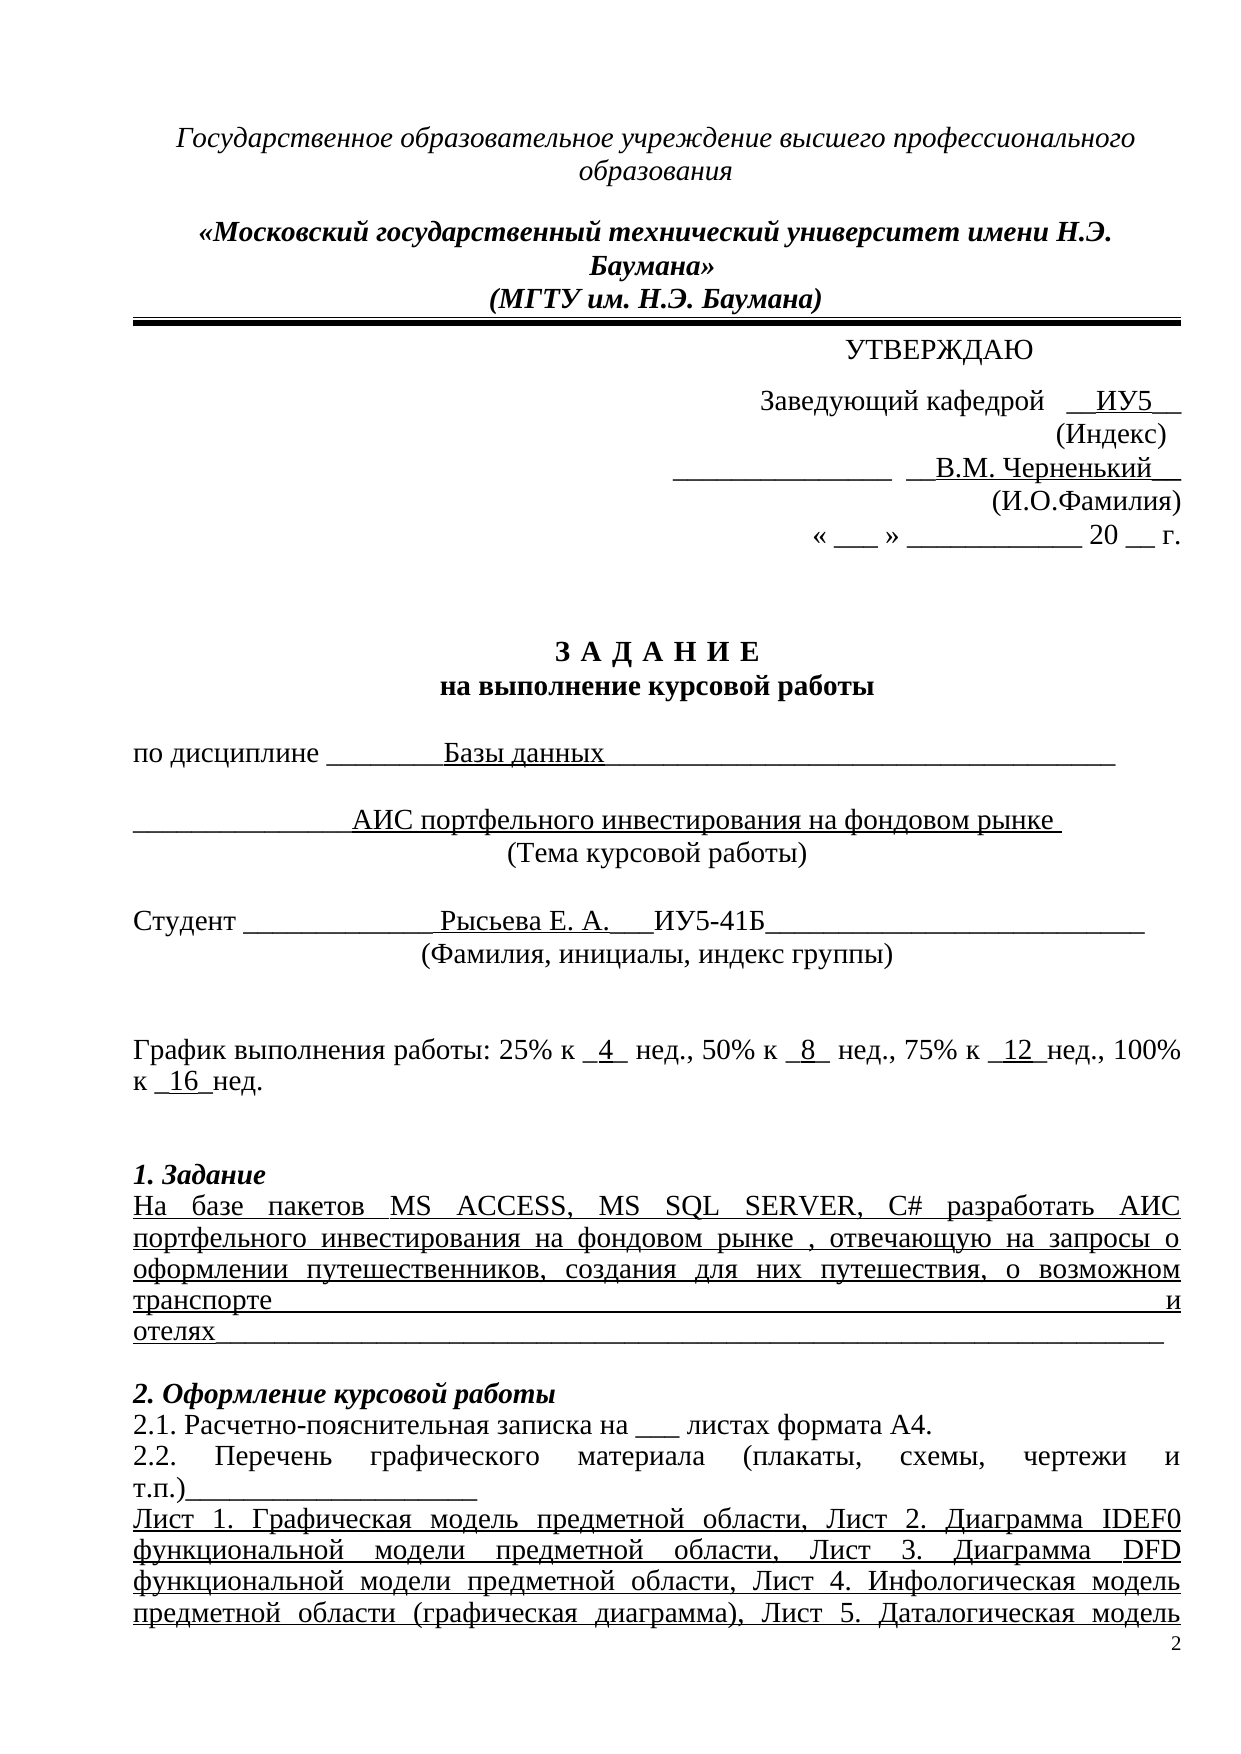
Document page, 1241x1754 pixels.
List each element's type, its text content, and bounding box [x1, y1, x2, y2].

text ЗАДАНИЕ [133, 634, 1181, 668]
text На базе пакетов MS ACCESS, MS SQL SERVER, C# разработать АИС портфельного инвестирования на фондовом рынке , отвечающую на запросы о оформлении путешественников, создания для них путешествия, о возможном транспорте и отелях_________________________________________________________________ [133, 1250, 1181, 1280]
text (Индекс) [133, 416, 1167, 450]
text На базе пакетов MS ACCESS, MS SQL SERVER, C# разработать АИС портфельного инвестирования на фондовом рынке , отвечающую на запросы о оформлении путешественников, создания для них путешествия, о возможном транспорте и отелях_________________________________________________________________ [133, 1313, 1181, 1347]
text 1. Задание [133, 1159, 1181, 1191]
text Государственное образовательное учреждение высшего профессионального образования [133, 120, 1181, 187]
text Студент _____________ Рысьева Е. А.___ИУ5-41Б__________________________ [133, 903, 1181, 936]
text _______________АИС портфельного инвестирования на фондовом рынке [133, 802, 1181, 836]
text « ___ » ____________ 20 __ г. [133, 517, 1181, 550]
text на выполнение курсовой работы [133, 668, 1181, 701]
text (Тема курсовой работы) [133, 836, 1181, 869]
text по дисциплине ________Базы данных___________________________________ [133, 735, 1181, 768]
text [133, 1594, 1181, 1624]
text _______________ __В.М. Черненький__ [133, 450, 1181, 483]
text (Фамилия, инициалы, индекс группы) [133, 936, 1181, 970]
text «Московский государственный технический университет имени Н.Э. Баумана» (МГТУ им. Н.Э. Баумана) [133, 214, 1181, 317]
text На базе пакетов MS ACCESS, MS SQL SERVER, C# разработать АИС портфельного инвестирования на фондовом рынке , отвечающую на запросы о оформлении путешественников, создания для них путешествия, о возможном транспорте и отелях_________________________________________________________________ [133, 1219, 1181, 1249]
text УТВЕРЖДАЮ [133, 332, 1033, 366]
text 2.1. Расчетно-пояснительная записка на ___ листах формата А4. [133, 1409, 1181, 1441]
text 2. Оформление курсовой работы [133, 1378, 1181, 1409]
text На базе пакетов MS ACCESS, MS SQL SERVER, C# разработать АИС портфельного инвестирования на фондовом рынке , отвечающую на запросы о оформлении путешественников, создания для них путешествия, о возможном транспорте и отелях_________________________________________________________________ [133, 1191, 1181, 1218]
text Заведующий кафедрой __ИУ5__ [133, 383, 1181, 416]
text На базе пакетов MS ACCESS, MS SQL SERVER, C# разработать АИС портфельного инвестирования на фондовом рынке , отвечающую на запросы о оформлении путешественников, создания для них путешествия, о возможном транспорте и отелях_________________________________________________________________ [133, 1282, 1181, 1311]
text 2.2. Перечень графического материала (плакаты, схемы, чертежи и т.п.)____________________ [133, 1441, 1181, 1503]
text (И.О.Фамилия) [133, 483, 1181, 517]
text График выполнения работы: 25% к _4_ нед., 50% к _8_ нед., 75% к _12_нед., 100% к _16_нед. [133, 1034, 1181, 1097]
